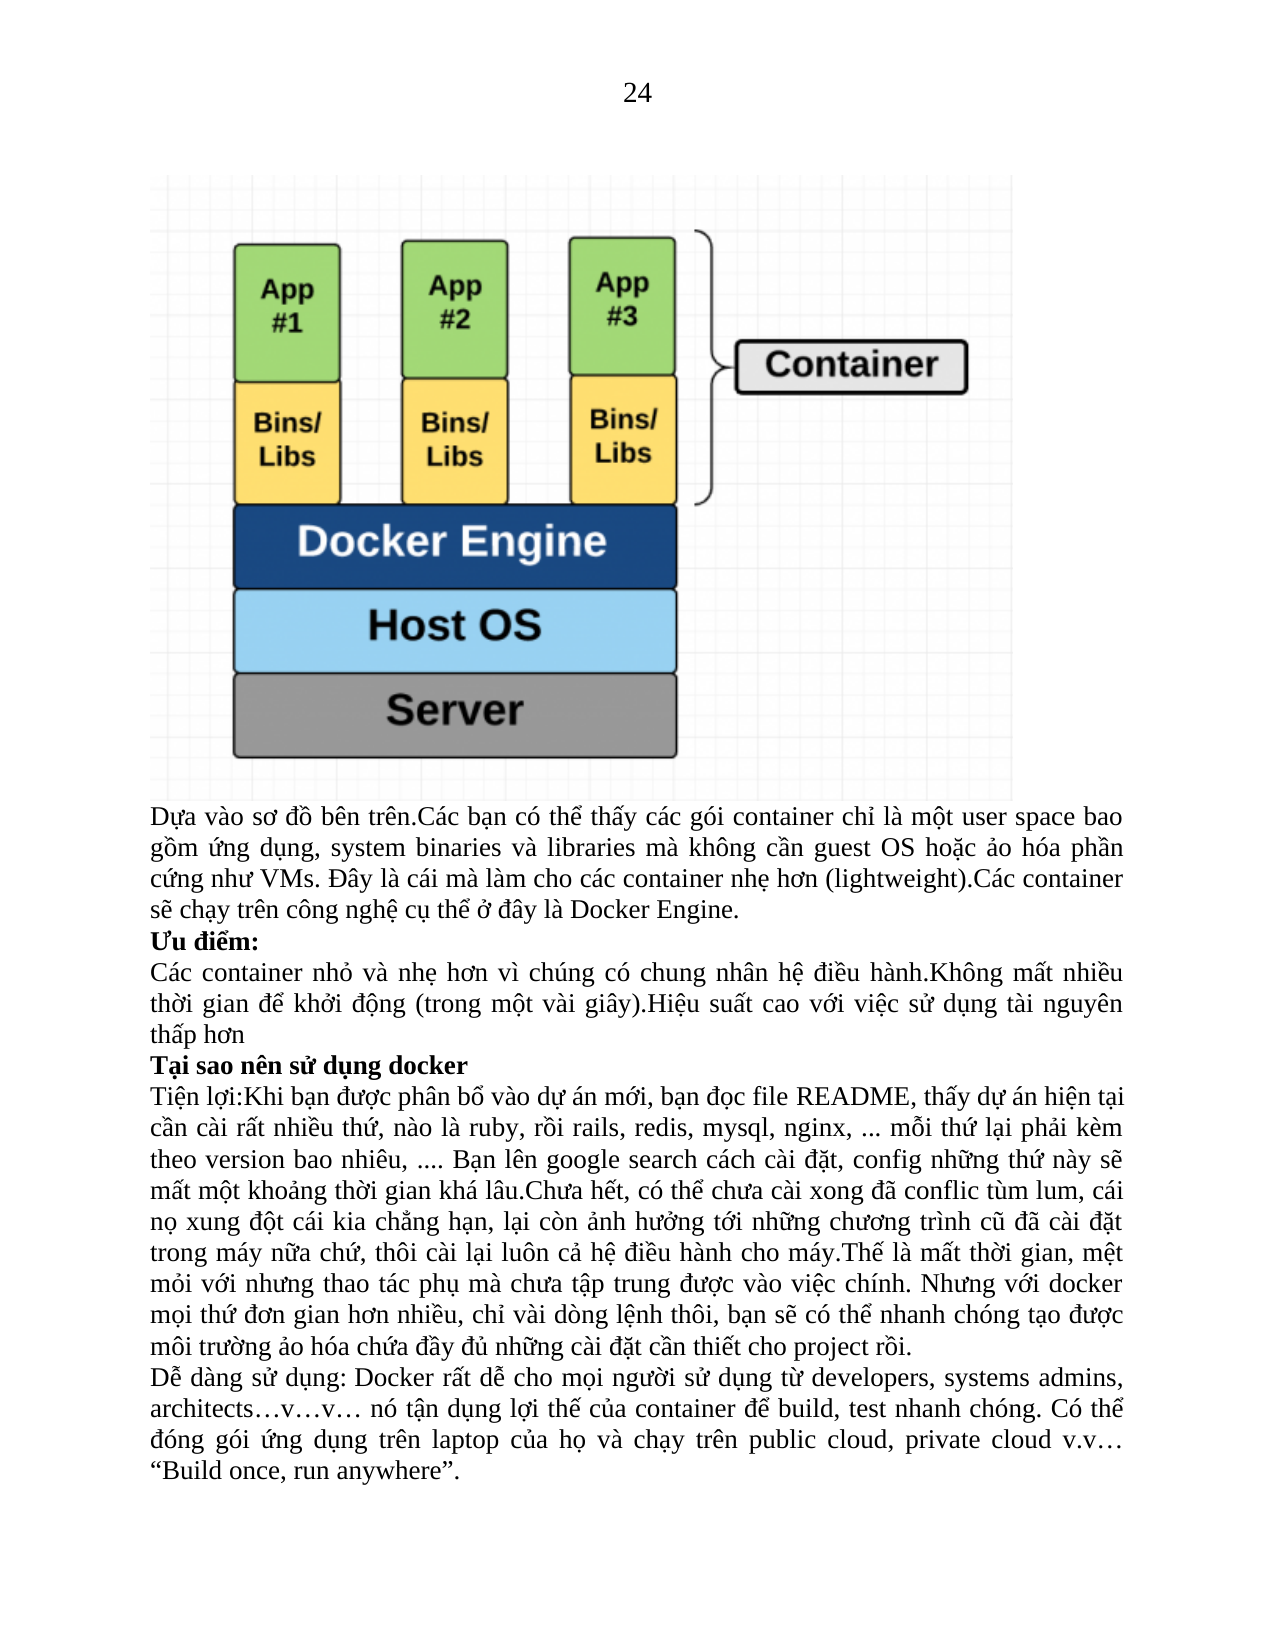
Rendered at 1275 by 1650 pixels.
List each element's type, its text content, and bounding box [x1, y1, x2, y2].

text Ưu điểm: [150, 925, 1125, 956]
text Dễ dàng sử dụng: Docker rất dễ cho mọi người sử dụng từ developers, systems admins, architects…v…v… nó tận dụng lợi thế của container để build, test nhanh chóng. Có thể đóng gói ứng dụng trên laptop của họ và chạy trên public cloud, private cloud v.v… “Build once, run anywhere”. [150, 1361, 1125, 1485]
text Tiện lợi:Khi bạn được phân bổ vào dự án mới, bạn đọc file README, thấy dự án hiện tại cần cài rất nhiều thứ, nào là ruby, rồi rails, redis, mysql, nginx, ... mỗi thứ lại phải kèm theo version bao nhiêu, .... Bạn lên google search cách cài đặt, config những thứ này sẽ mất một khoảng thời gian khá lâu.Chưa hết, có thể chưa cài xong đã conflic tùm lum, cái nọ xung đột cái kia chẳng hạn, lại còn ảnh hưởng tới những chương trình cũ đã cài đặt trong máy nữa chứ, thôi cài lại luôn cả hệ điều hành cho máy.Thế là mất thời gian, mệt mỏi với nhưng thao tác phụ mà chưa tập trung được vào việc chính. Nhưng với docker mọi thứ đơn gian hơn nhiều, chỉ vài dòng lệnh thôi, bạn sẽ có thể nhanh chóng tạo được môi trường ảo hóa chứa đầy đủ những cài đặt cần thiết cho project rồi. [150, 1080, 1125, 1361]
picture [150, 175, 1013, 801]
text Tại sao nên sử dụng docker [150, 1049, 1125, 1080]
text Các container nhỏ và nhẹ hơn vì chúng có chung nhân hệ điều hành.Không mất nhiều thời gian để khởi động (trong một vài giây).Hiệu suất cao với việc sử dụng tài nguyên thấp hơn [150, 956, 1125, 1049]
text Dựa vào sơ đồ bên trên.Các bạn có thể thấy các gói container chỉ là một user space bao gồm ứng dụng, system binaries và libraries mà không cần guest OS hoặc ảo hóa phần cứng như VMs. Đây là cái mà làm cho các container nhẹ hơn (lightweight).Các container sẽ chạy trên công nghệ cụ thể ở đây là Docker Engine. [150, 800, 1125, 925]
